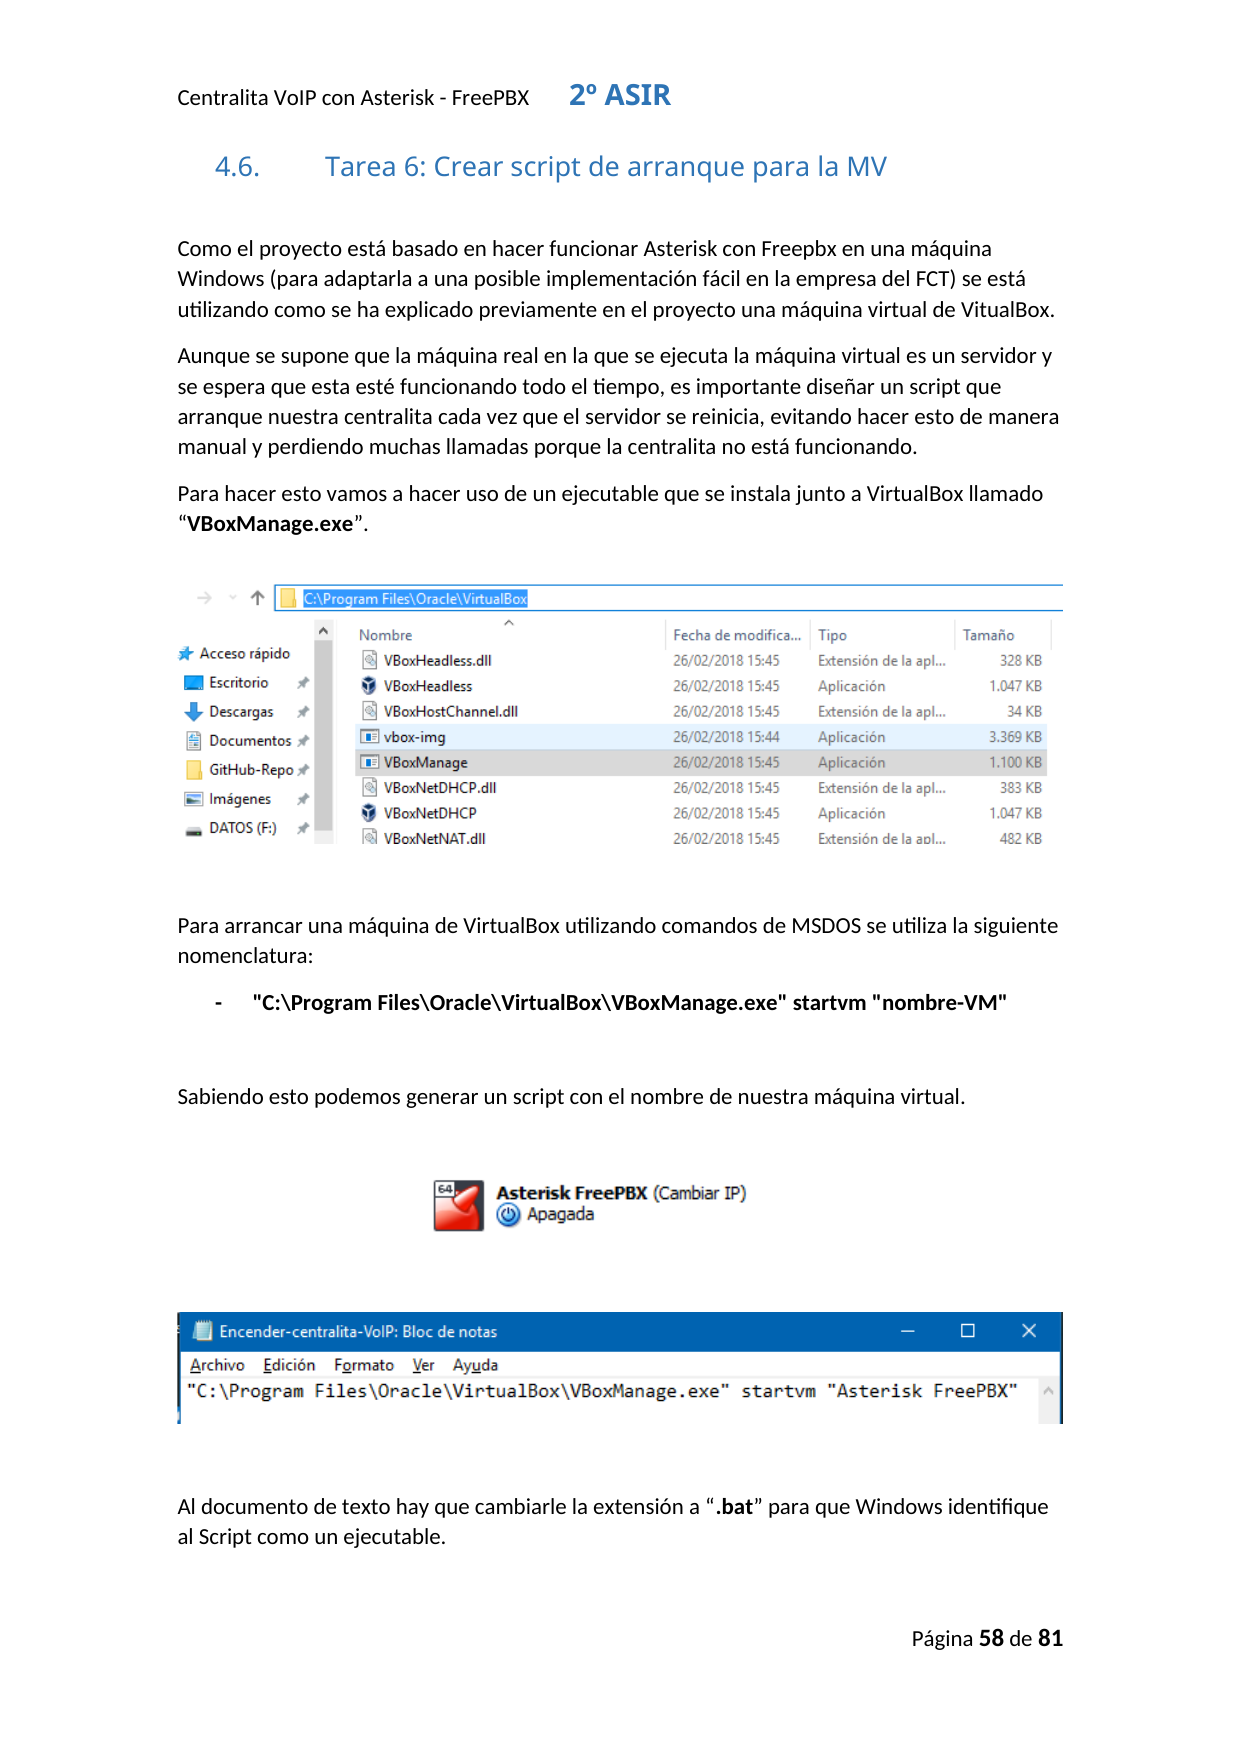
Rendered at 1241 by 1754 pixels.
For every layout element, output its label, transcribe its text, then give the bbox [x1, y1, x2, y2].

text Sabiendo esto podemos generar un script con el nombre de nuestra máquina virtual. [177, 1082, 1063, 1110]
picture [431, 1171, 779, 1241]
text Aunque se supone que la máquina real en la que se ejecuta la máquina virtual es un servidor y se espera que esta esté funcionando todo el tiempo, es importante diseñar un script que arranque nuestra centralita cada vez que el servidor se reinicia, evitando hacer esto de manera manual y perdiendo muchas llamadas porque la centralita no está funcionando. [177, 342, 1063, 460]
text Para arrancar una máquina de VirtualBox utilizando comandos de MSDOS se utiliza la siguiente nomenclatura: [177, 911, 1063, 969]
text Como el proyecto está basado en hacer funcionar Asterisk con Freepbx en una máquina Windows (para adaptarla a una posible implementación fácil en la empresa del FCT) se está utilizando como se ha explicado previamente en el proyecto una máquina virtual de VitualBox. [177, 234, 1063, 323]
text Al documento de texto hay que cambiarle la extensión a “.bat” para que Windows identifique al Script como un ejecutable. [177, 1492, 1063, 1550]
subtitle Tarea 6: Crear script de arranque para la MV [215, 148, 1063, 184]
list "C:\Program Files\Oracle\VirtualBox\VBoxManage.exe" startvm "nombre-VM" [215, 988, 1063, 1016]
text Para hacer esto vamos a hacer uso de un ejecutable que se instala junto a VirtualBox llamado “VBoxManage.exe”. [177, 479, 1063, 537]
picture [177, 1312, 1063, 1424]
picture [177, 582, 1063, 844]
